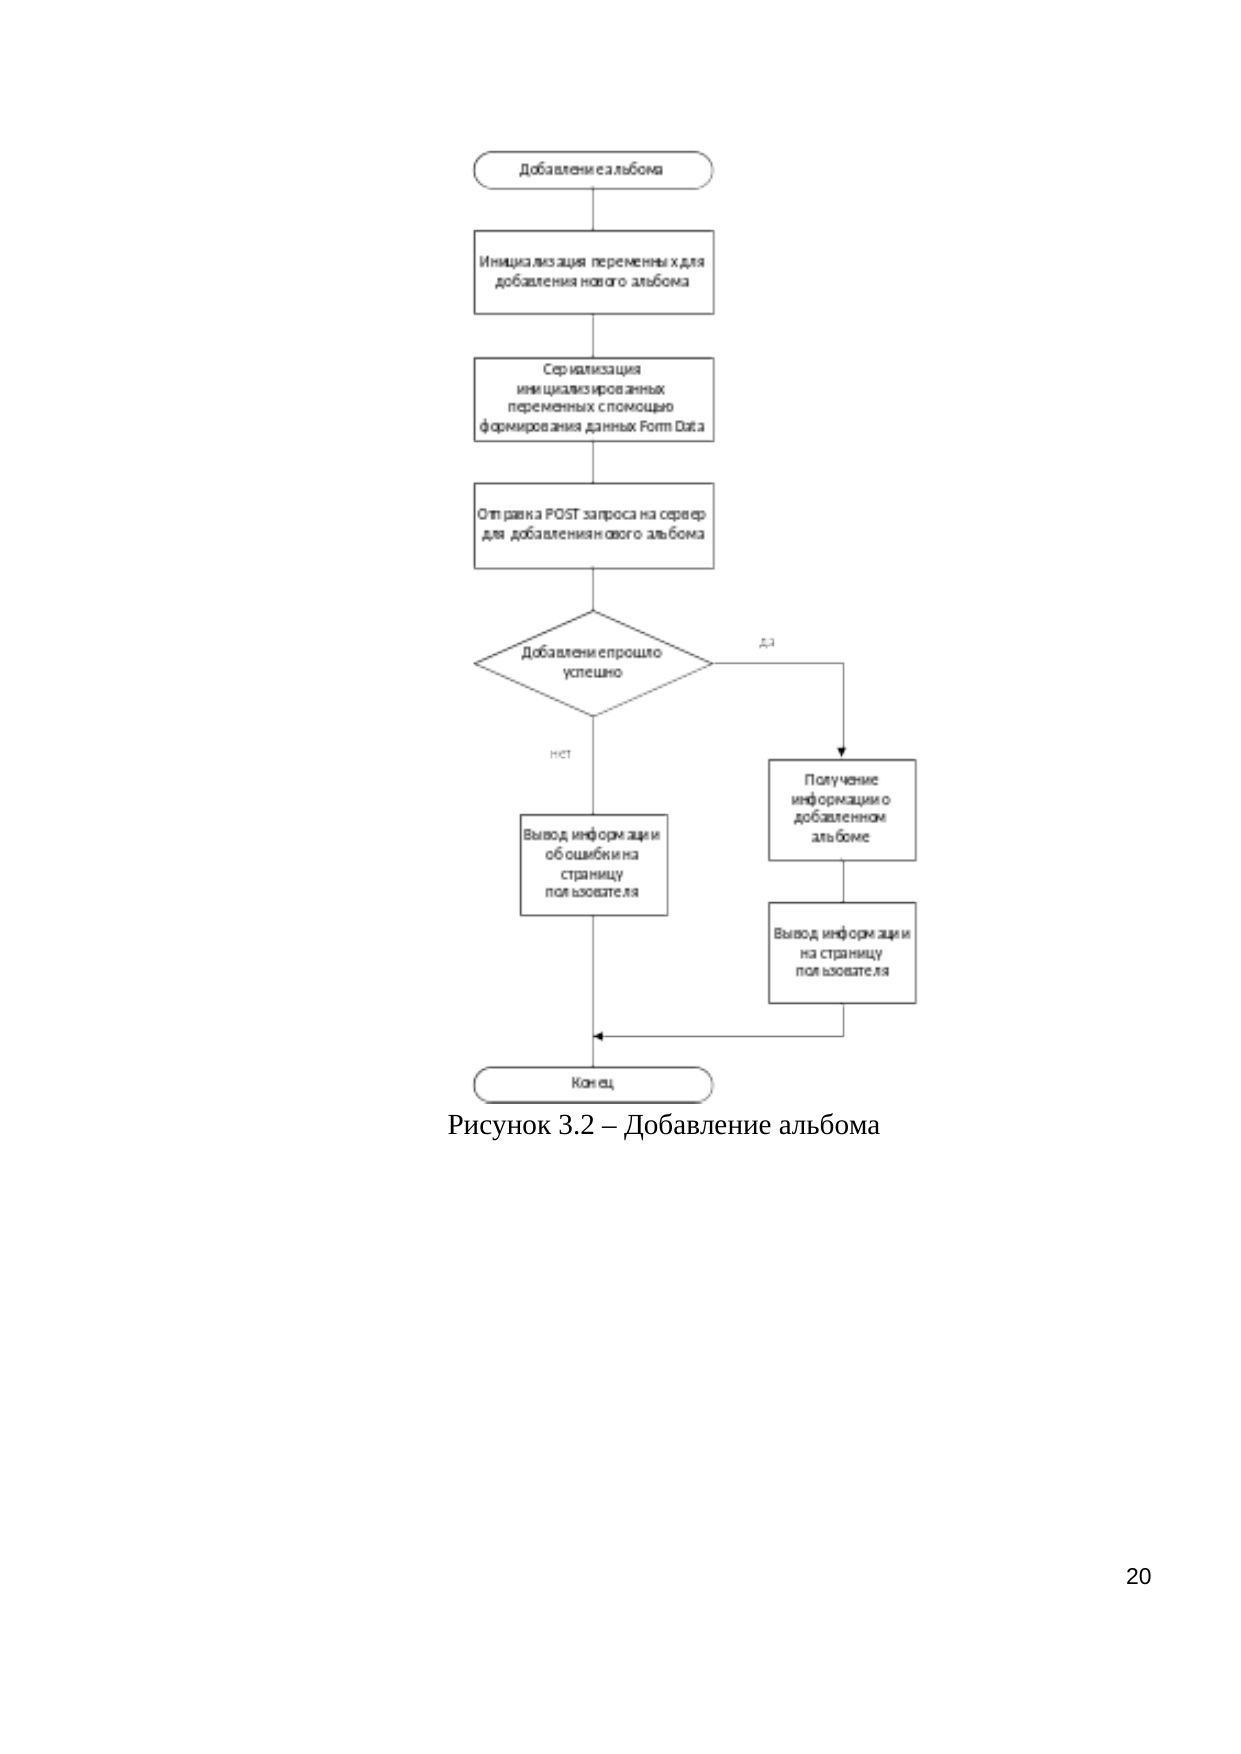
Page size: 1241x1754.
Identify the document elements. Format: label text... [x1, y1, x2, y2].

text Рисунок 3.2 – Добавление альбома [88, 1107, 1151, 1141]
